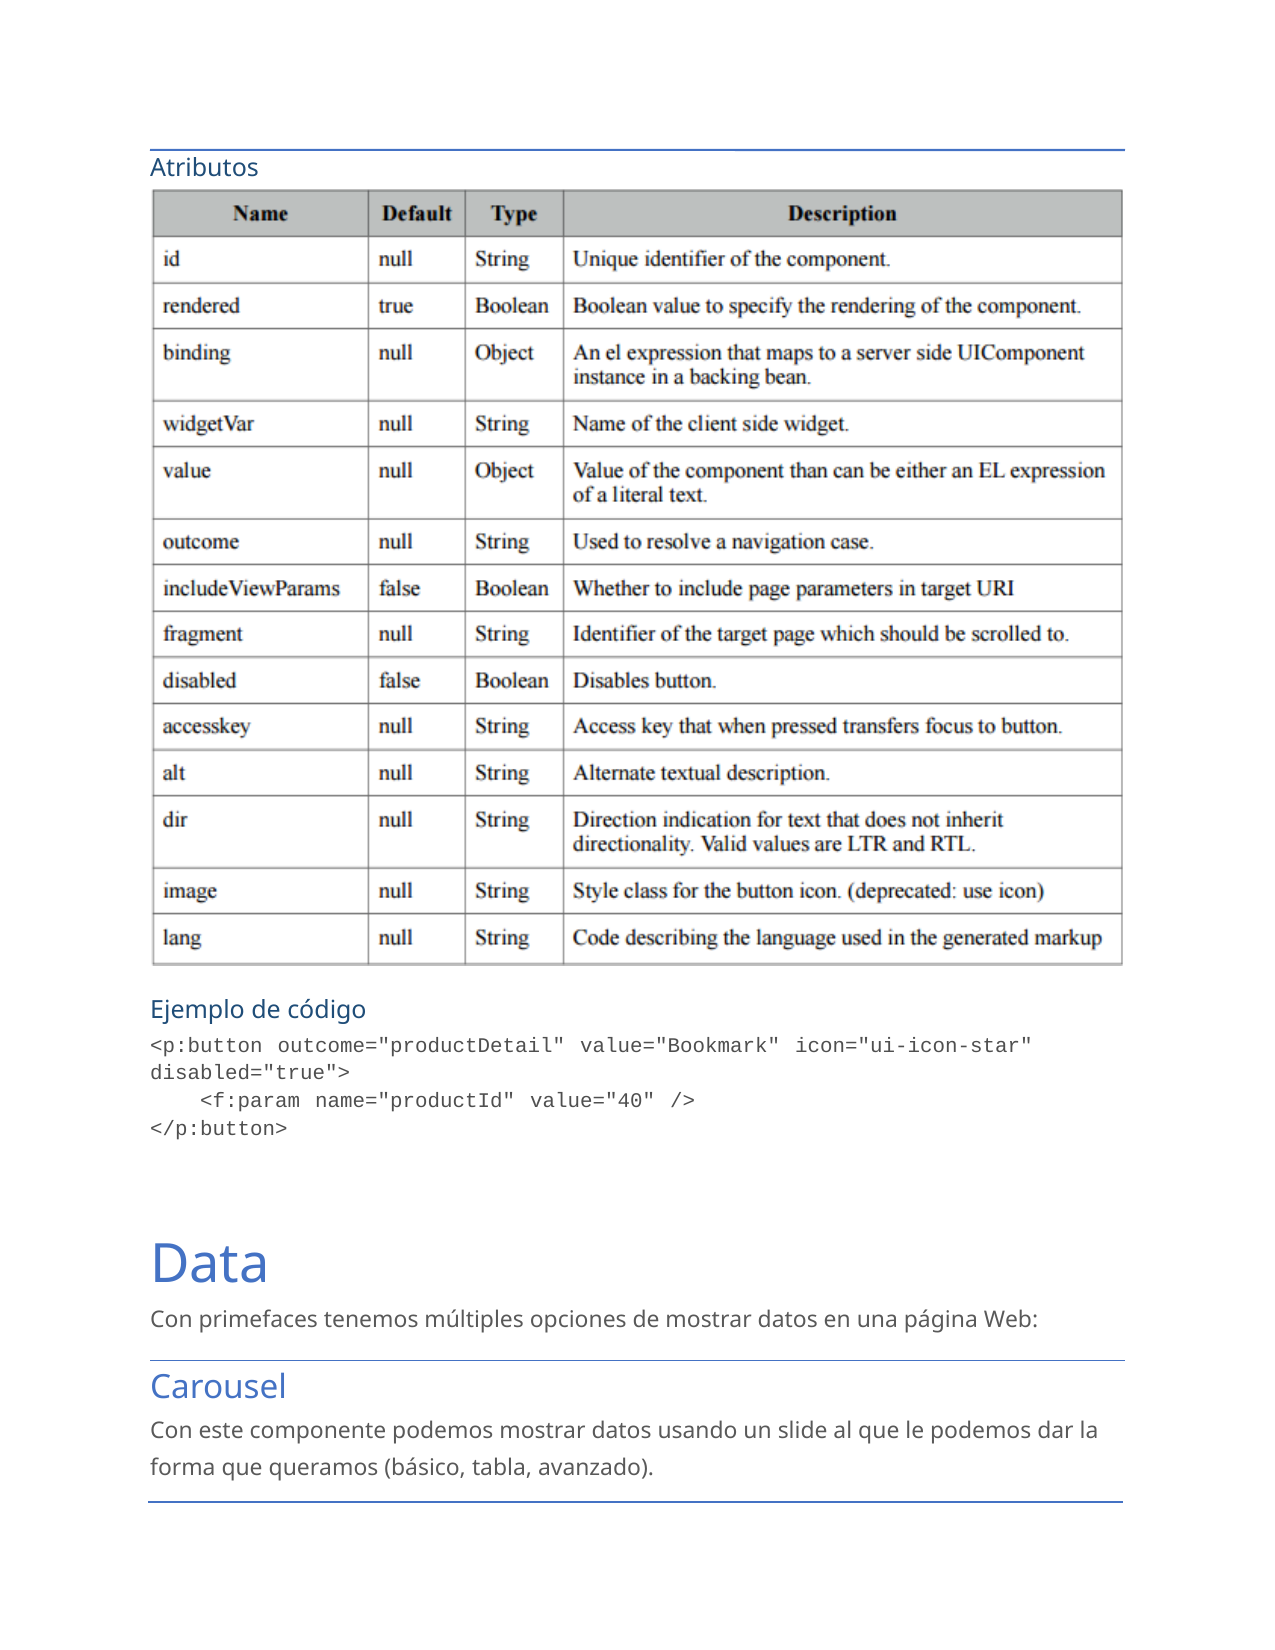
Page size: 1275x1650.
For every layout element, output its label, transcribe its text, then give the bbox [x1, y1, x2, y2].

picture [150, 189, 1125, 966]
subtitle Ejemplo de código [150, 991, 1125, 1025]
text <f:param name="productId" value="40" /> [150, 1086, 1125, 1114]
text Con primefaces tenemos múltiples opciones de mostrar datos en una página Web: [150, 1303, 1125, 1334]
subtitle Atributos [150, 150, 1125, 184]
text <p:button outcome="productDetail" value="Bookmark" icon="ui-icon-star" disabled="true"> [150, 1030, 1125, 1086]
subtitle Carousel [150, 1361, 1125, 1408]
text </p:button> [150, 1114, 1125, 1142]
subtitle Data [150, 1225, 1125, 1299]
text Con este componente podemos mostrar datos usando un slide al que le podemos dar la forma que queramos (básico, tabla, avanzado). [150, 1414, 1125, 1482]
